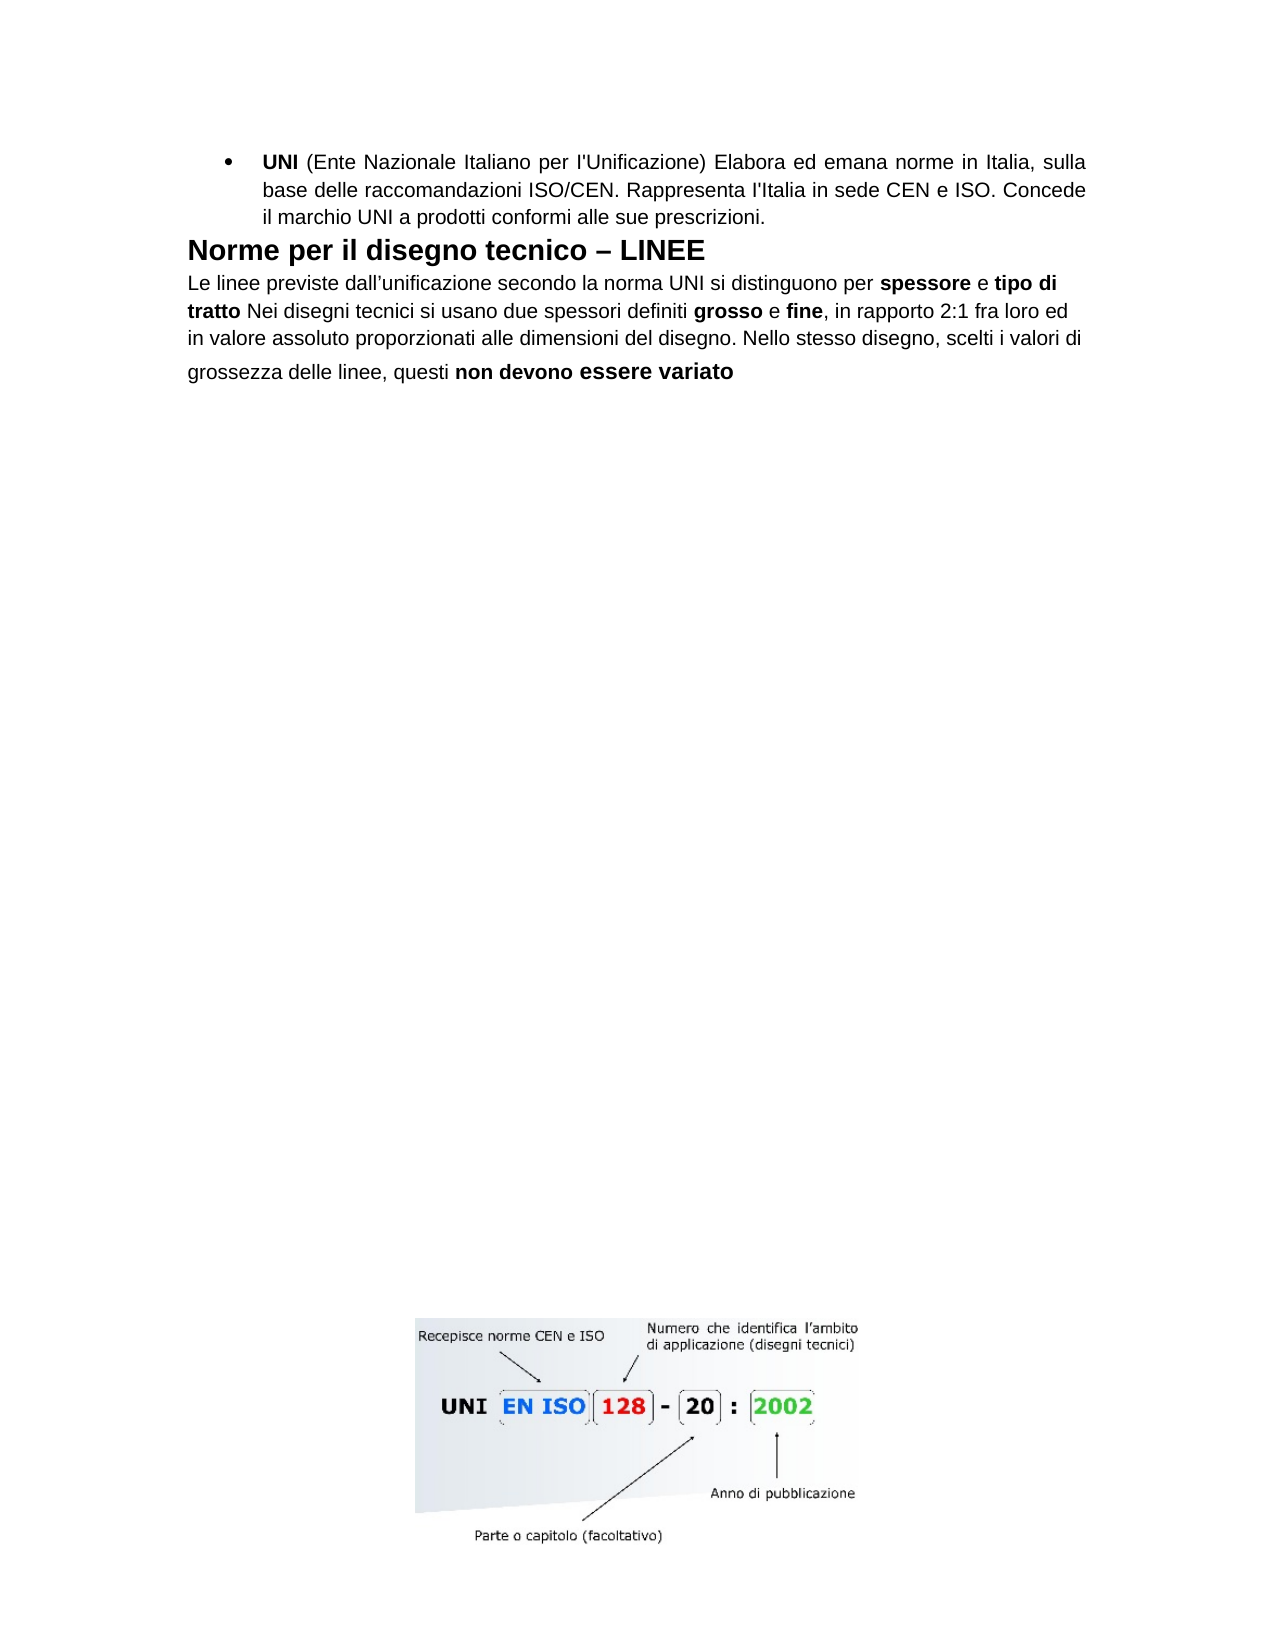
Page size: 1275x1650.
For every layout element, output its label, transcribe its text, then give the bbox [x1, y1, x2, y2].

text Le linee previste dall’unificazione secondo la norma UNI si distinguono per spessore e tipo di tratto Nei disegni tecnici si usano due spessori definiti grosso e fine, in rapporto 2:1 fra loro ed in valore assoluto proporzionati alle dimensioni del disegno. Nello stesso disegno, scelti i valori di grossezza delle linee, questi non devono essere variato [187, 271, 1087, 386]
text Norme per il disegno tecnico – LINEE [187, 233, 1087, 266]
list UNI (Ente Nazionale Italiano per I'Unificazione) Elabora ed emana norme in Italia, sulla base delle raccomandazioni ISO/CEN. Rappresenta I'Italia in sede CEN e ISO. Concede il marchio UNI a prodotti conformi alle sue prescrizioni. [225, 150, 1087, 229]
picture [415, 1318, 860, 1548]
